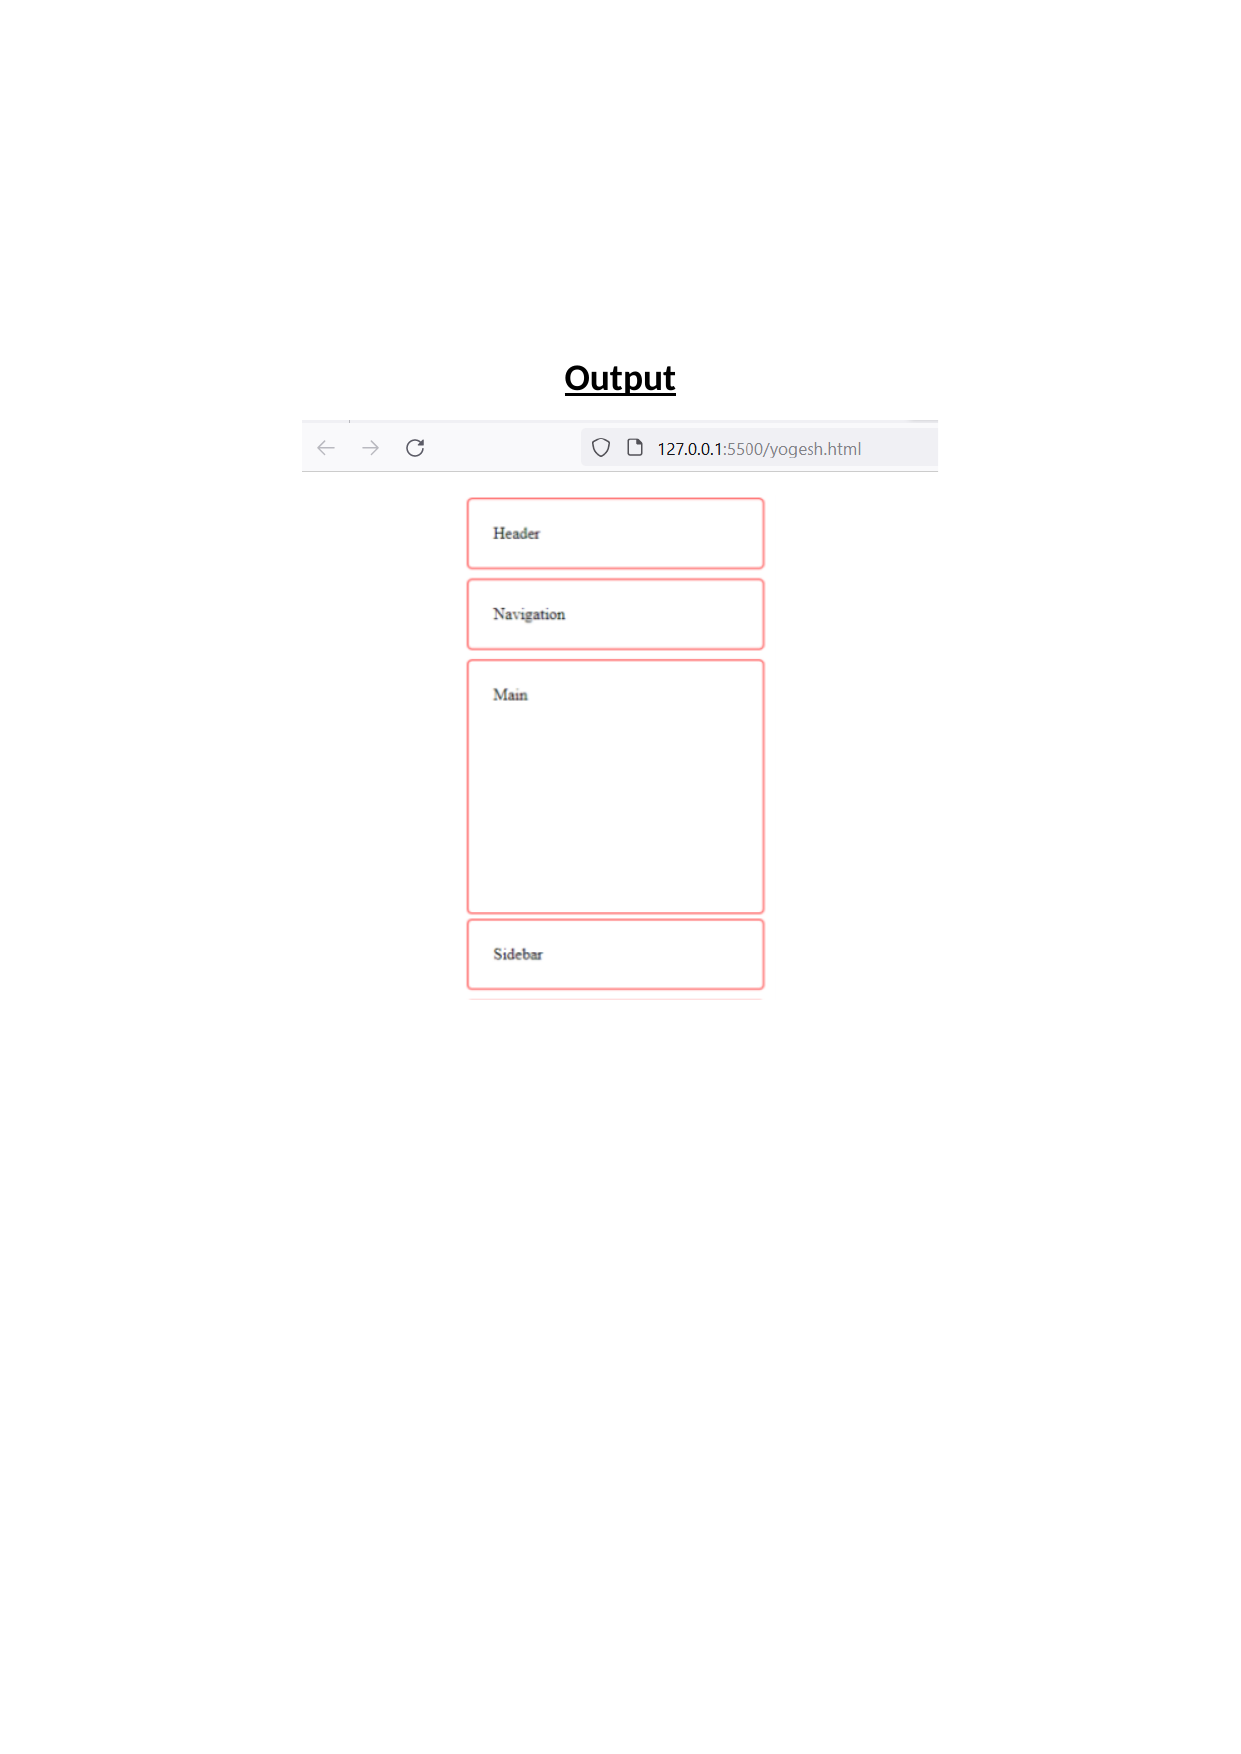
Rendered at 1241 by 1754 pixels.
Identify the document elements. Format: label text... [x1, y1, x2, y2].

text Output [150, 354, 1090, 400]
